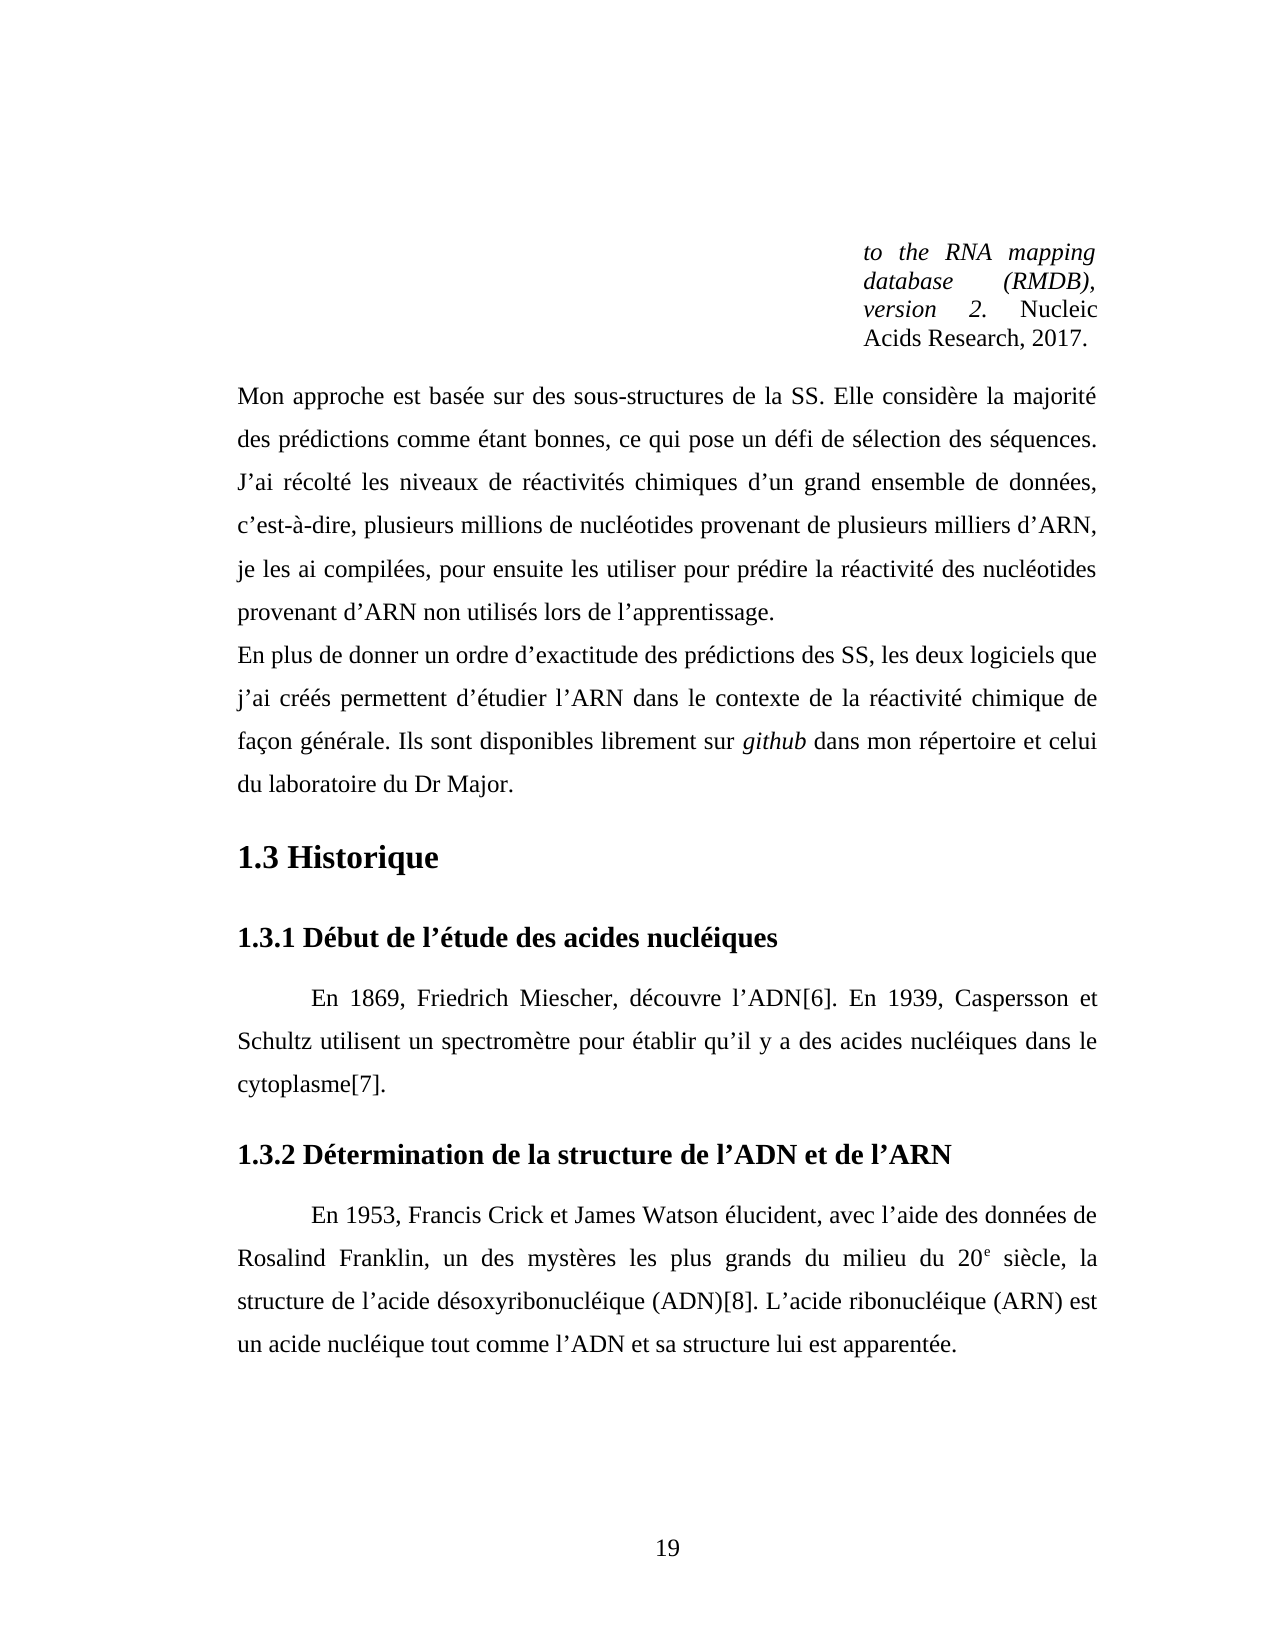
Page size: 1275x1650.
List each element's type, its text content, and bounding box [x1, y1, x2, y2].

subtitle 1.3 Historique [237, 895, 1098, 933]
text En 1953, Francis Crick et James Watson élucident, avec l’aide des données de Rosalind Franklin, un des mystères les plus grands du milieu du 20e siècle, la structure de l’acide désoxyribonucléique (ADN)[8]. L’acide ribonucléique (ARN) est un acide nucléique tout comme l’ADN et sa structure lui est apparentée. [237, 1257, 1098, 1416]
subtitle 1.3.1 Début de l’étude des acides nucléiques [237, 977, 1098, 1011]
text En plus de donner un ordre d’exactitude des prédictions des SS, les deux logiciels que j’ai créés permettent d’étudier l’ARN dans le contexte de la réactivité chimique de façon générale. Ils sont disponibles librement sur github dans mon répertoire et celui du laboratoire du Dr Major. [237, 697, 1098, 856]
subtitle 1.3.2 Détermination de la structure de l’ADN et de l’ARN [237, 1194, 1098, 1228]
text En 1869, Friedrich Miescher, découvre l’ADN[6]. En 1939, Caspersson et Schultz utilisent un spectromètre pour établir qu’il y a des acides nucléiques dans le cytoplasme[7]. [237, 1040, 1098, 1155]
text Mon approche est basée sur des sous-structures de la SS. Elle considère la majorité des prédictions comme étant bonnes, ce qui pose un défi de sélection des séquences. J’ai récolté les niveaux de réactivités chimiques d’un grand ensemble de données, c’est-à-dire, plusieurs millions de nucléotides provenant de plusieurs milliers d’ARN, je les ai compilées, pour ensuite les utiliser pour prédire la réactivité des nucléotides provenant d’ARN non utilisés lors de l’apprentissage. [237, 439, 1098, 683]
text Figure modifiée de l’article : Updates to the RNA mapping database (RMDB), version 2. Nucleic Acids Research, 2017. [828, 237, 1098, 409]
